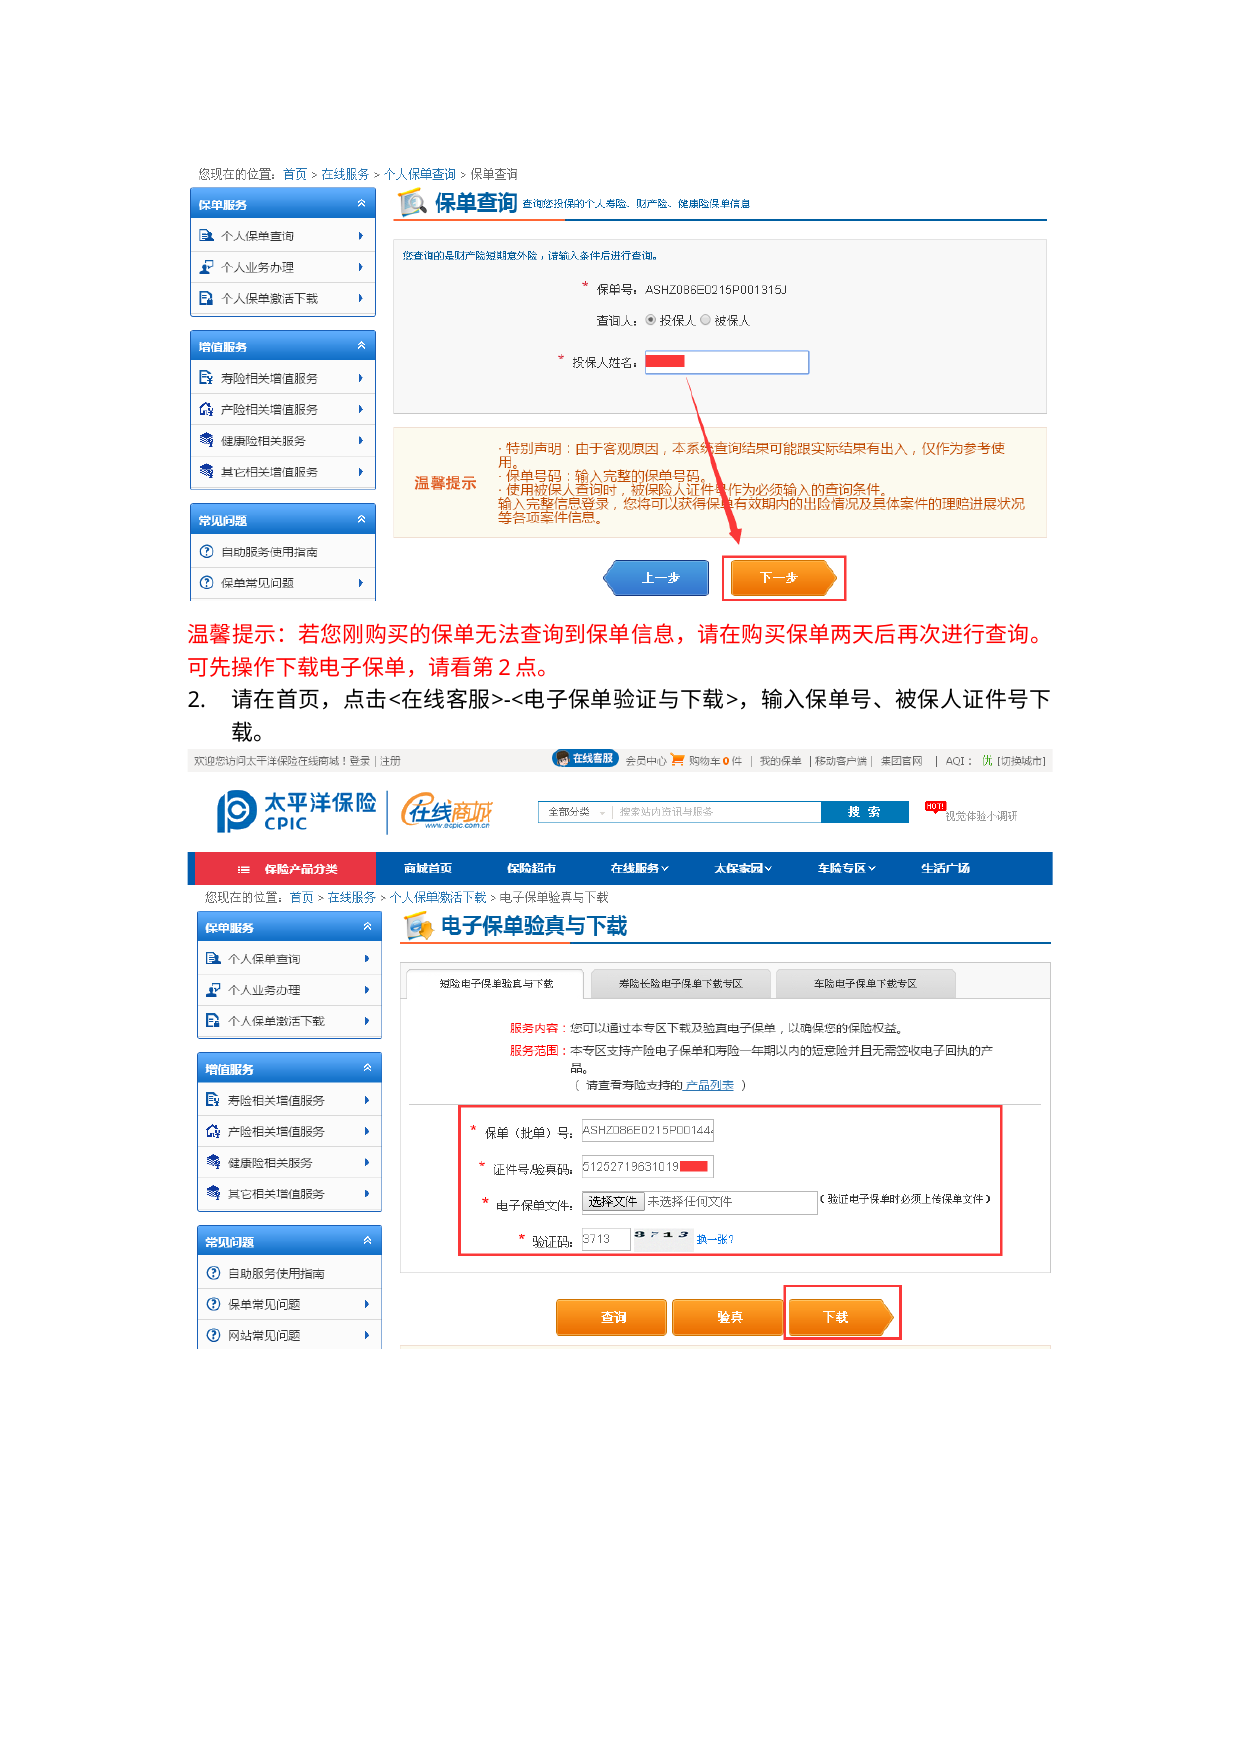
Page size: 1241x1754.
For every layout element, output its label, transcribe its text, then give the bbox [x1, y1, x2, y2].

picture [187, 747, 1053, 1349]
list 请在首页，点击<在线客服>-<电子保单验证与下载>，输入保单号、被保人证件号下载。 [187, 682, 1053, 747]
picture [187, 162, 1053, 601]
text 温馨提示：若您刚购买的保单无法查询到保单信息，请在购买保单两天后再次进行查询。可先操作下载电子保单，请看第2点。 [187, 617, 1053, 682]
